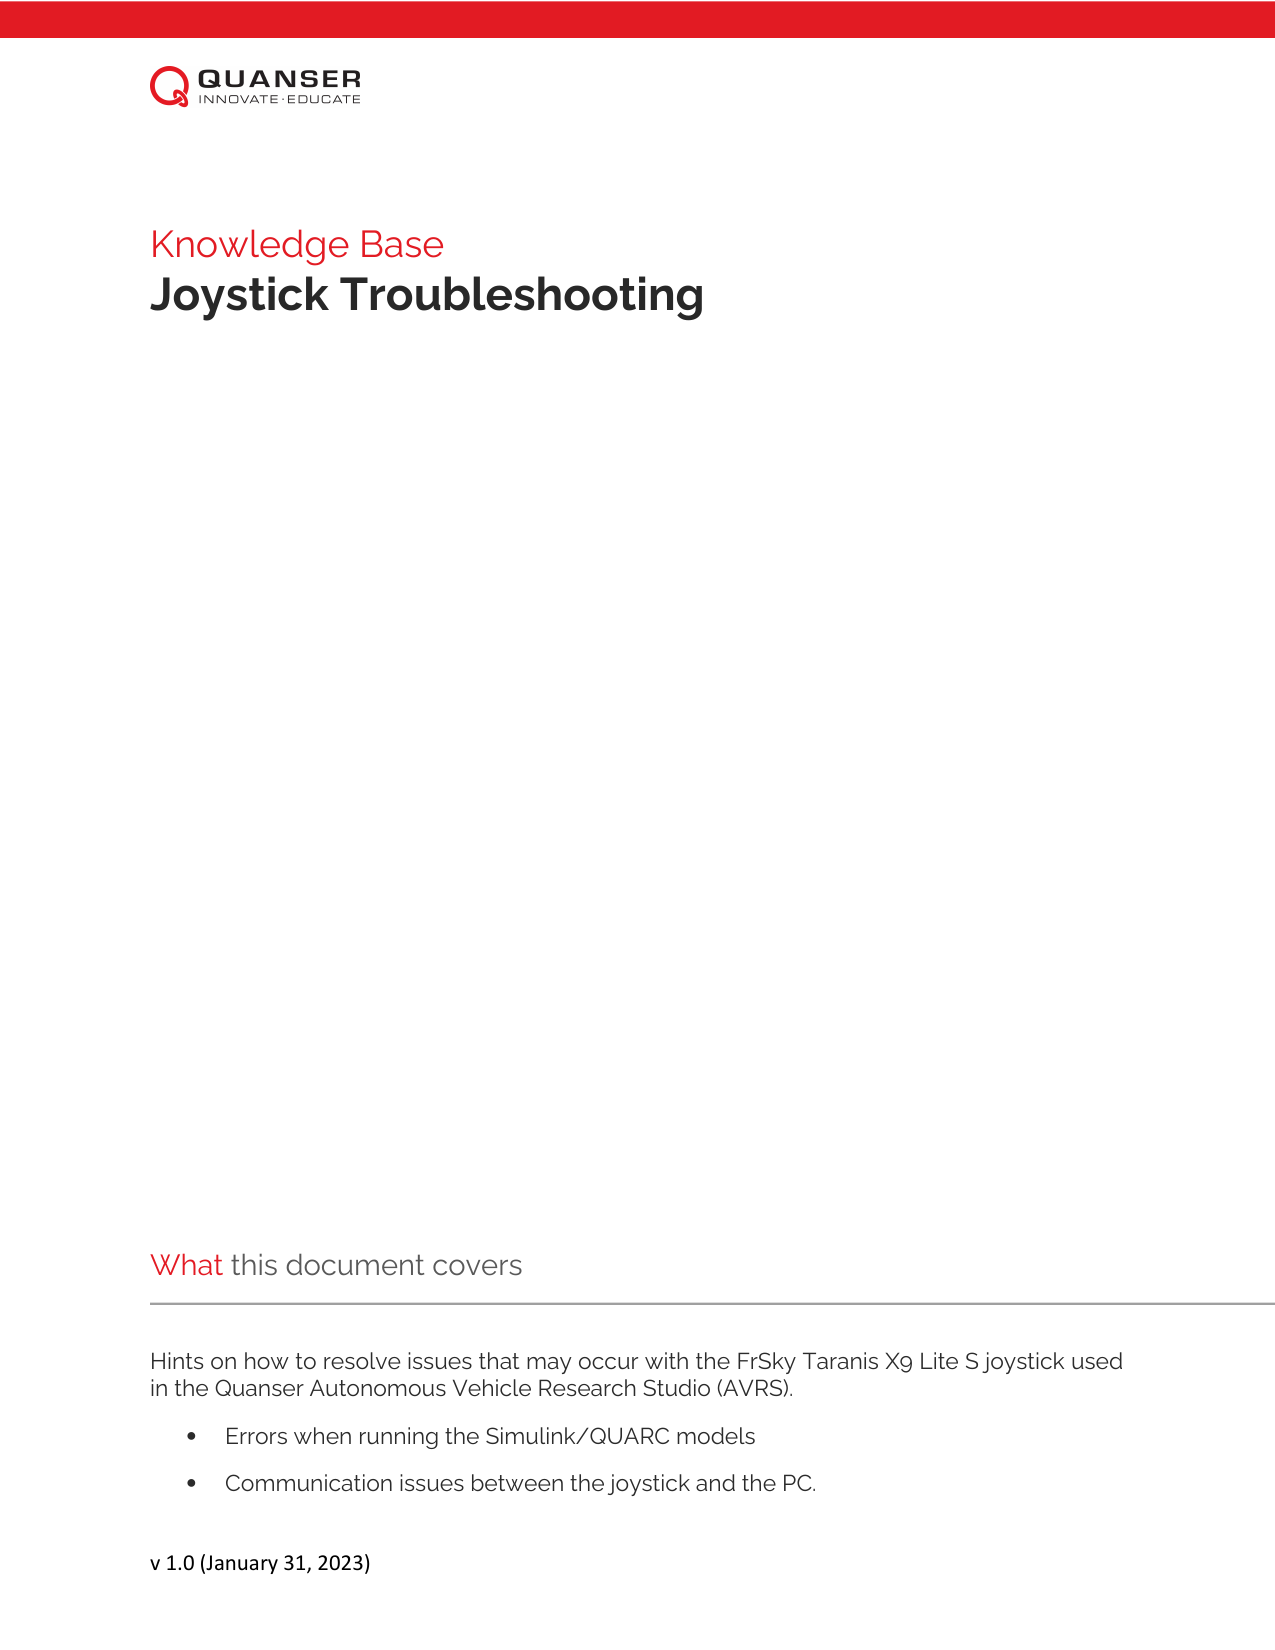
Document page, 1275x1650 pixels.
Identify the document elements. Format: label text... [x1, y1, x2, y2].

list Errors when running the Simulink/QUARC models [187, 1423, 1125, 1449]
subtitle What this document covers [150, 1248, 1125, 1282]
text Hints on how to resolve issues that may occur with the FrSky Taranis X9 Lite S joystick used in the Quanser Autonomous Vehicle Research Studio (AVRS). [150, 1348, 1125, 1402]
list Communication issues between the joystick and the PC. [187, 1470, 1125, 1497]
title Joystick Troubleshooting [150, 267, 1125, 321]
picture [150, 66, 360, 108]
title Knowledge Base [150, 223, 1125, 267]
